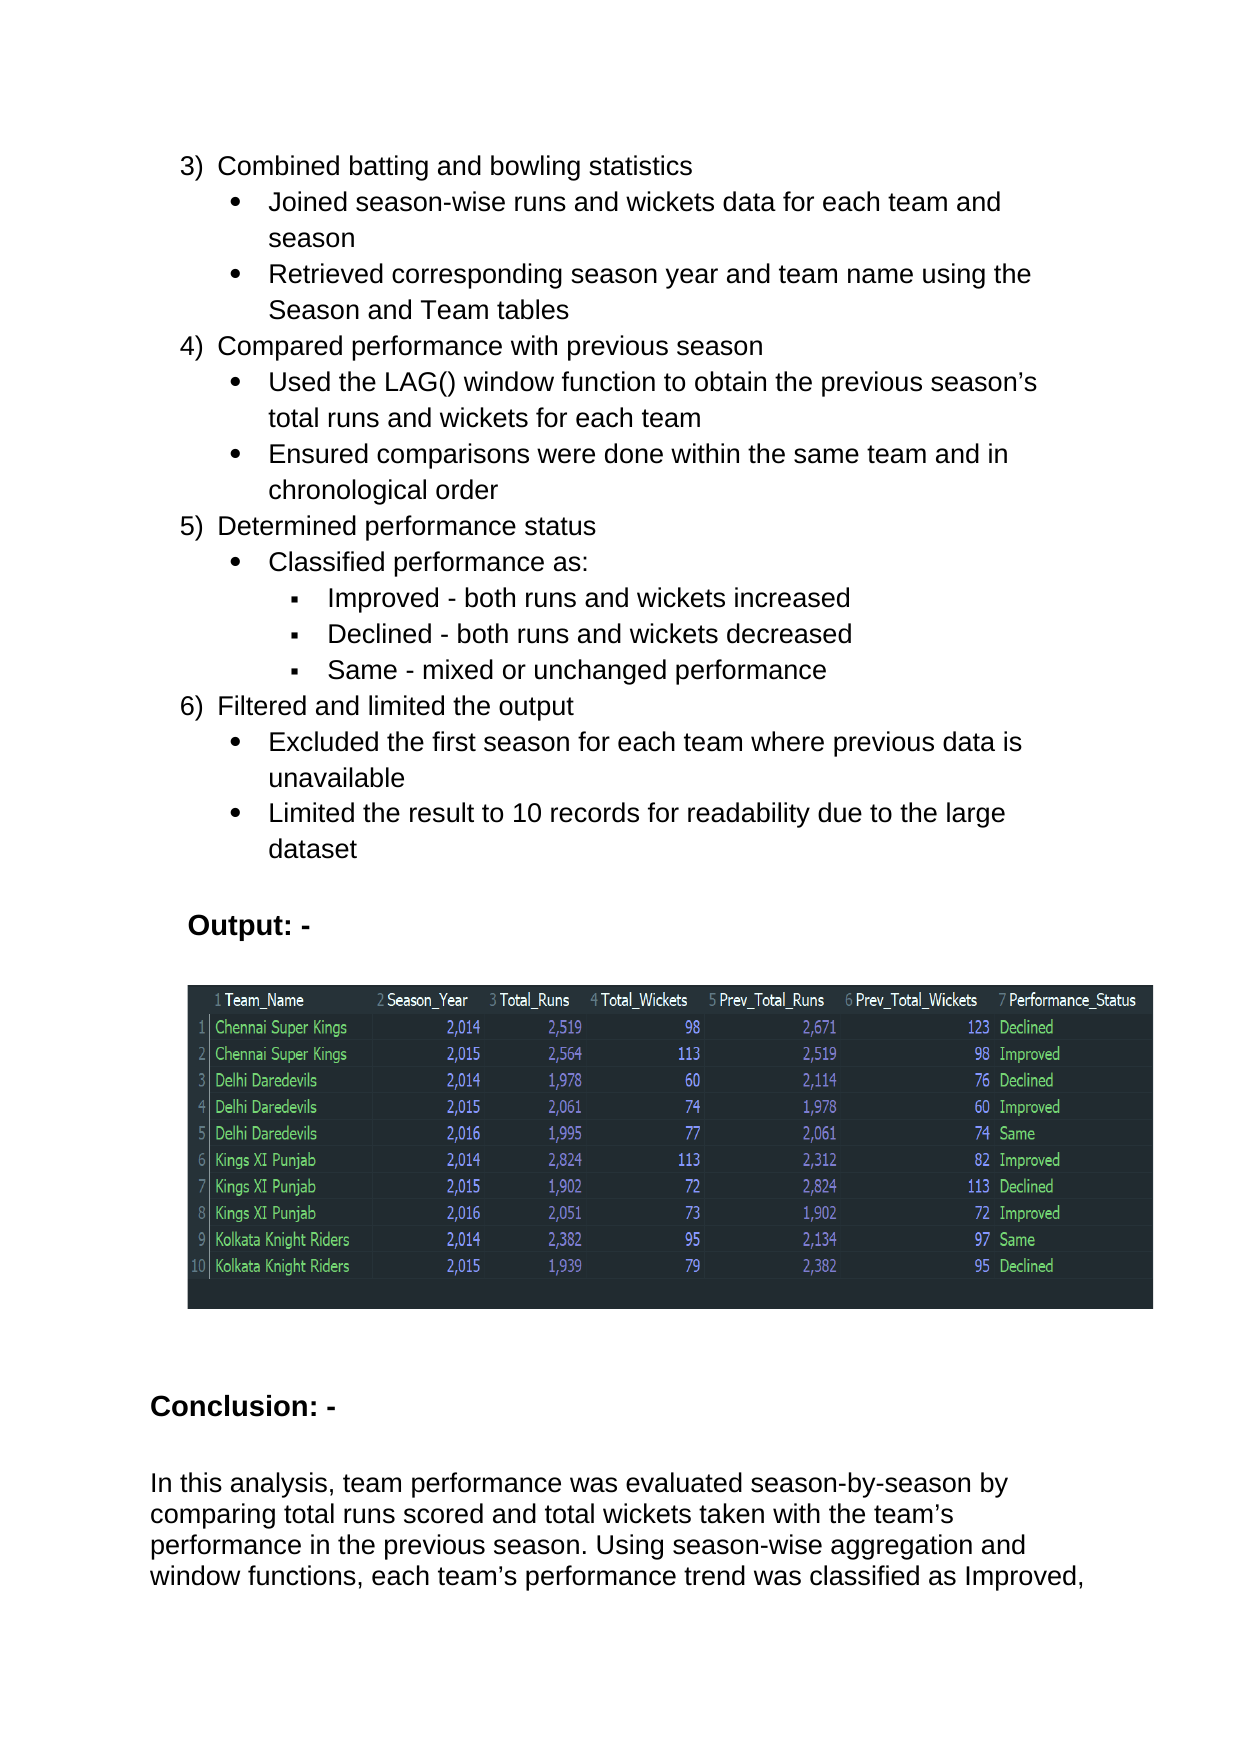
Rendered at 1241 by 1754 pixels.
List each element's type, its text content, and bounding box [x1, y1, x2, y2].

list Output: - [187, 908, 1090, 942]
list Filtered and limited the output [179, 689, 1090, 721]
list Excluded the first season for each team where previous data is unavailable [231, 726, 1090, 793]
list Combined batting and bowling statistics [179, 150, 1090, 181]
list Improved - both runs and wickets increased [289, 582, 1090, 613]
list Limited the result to 10 records for readability due to the large dataset [231, 797, 1090, 865]
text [150, 1467, 1090, 1592]
list Declined - both runs and wickets decreased [289, 618, 1090, 649]
list Used the LAG() window function to obtain the previous season’s total runs and wickets for each team [231, 366, 1090, 433]
text Conclusion: - [150, 1389, 1090, 1423]
list Compared performance with previous season [179, 330, 1090, 361]
picture [187, 985, 1154, 1309]
list Ensured comparisons were done within the same team and in chronological order [231, 438, 1090, 505]
list Classified performance as: [231, 546, 1090, 577]
list Same - mixed or unchanged performance [289, 654, 1090, 685]
list Determined performance status [179, 510, 1090, 541]
list Joined season-wise runs and wickets data for each team and season [231, 186, 1090, 253]
list Retrieved corresponding season year and team name using the Season and Team tables [231, 258, 1090, 325]
